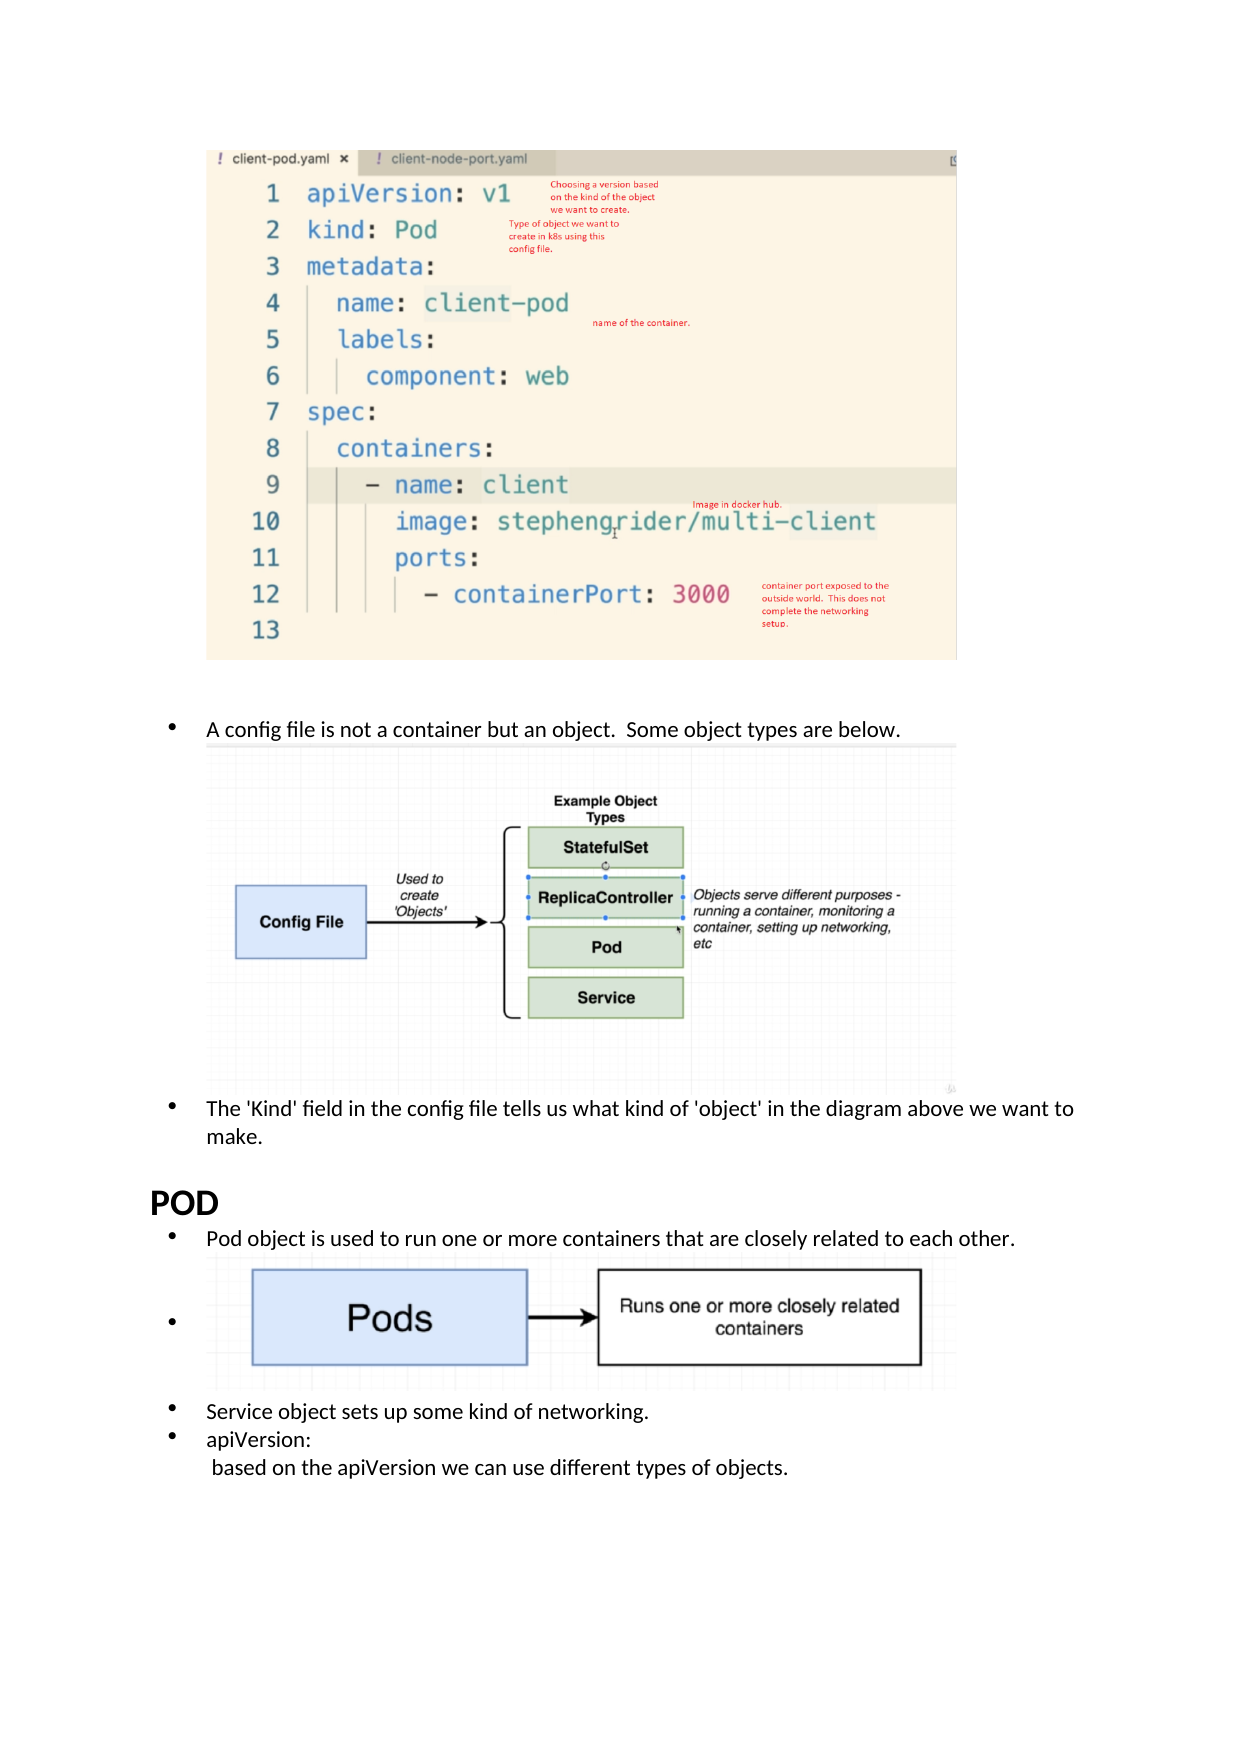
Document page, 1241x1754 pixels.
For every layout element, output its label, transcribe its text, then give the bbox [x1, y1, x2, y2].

list Pod object is used to run one or more containers that are closely related to each other. [169, 1224, 1090, 1252]
picture [206, 150, 957, 660]
text based on the apiVersion we can use different types of objects. [206, 1453, 1090, 1481]
picture [206, 743, 957, 1095]
text POD [150, 1178, 1090, 1224]
list Service object sets up some kind of networking. [169, 1397, 1090, 1425]
list apiVersion: [169, 1425, 1090, 1453]
list The 'Kind' field in the config file tells us what kind of 'object' in the diagram above we want to make. [169, 1094, 1090, 1151]
picture [206, 1252, 957, 1391]
list A config file is not a container but an object. Some object types are below. [169, 716, 1090, 743]
